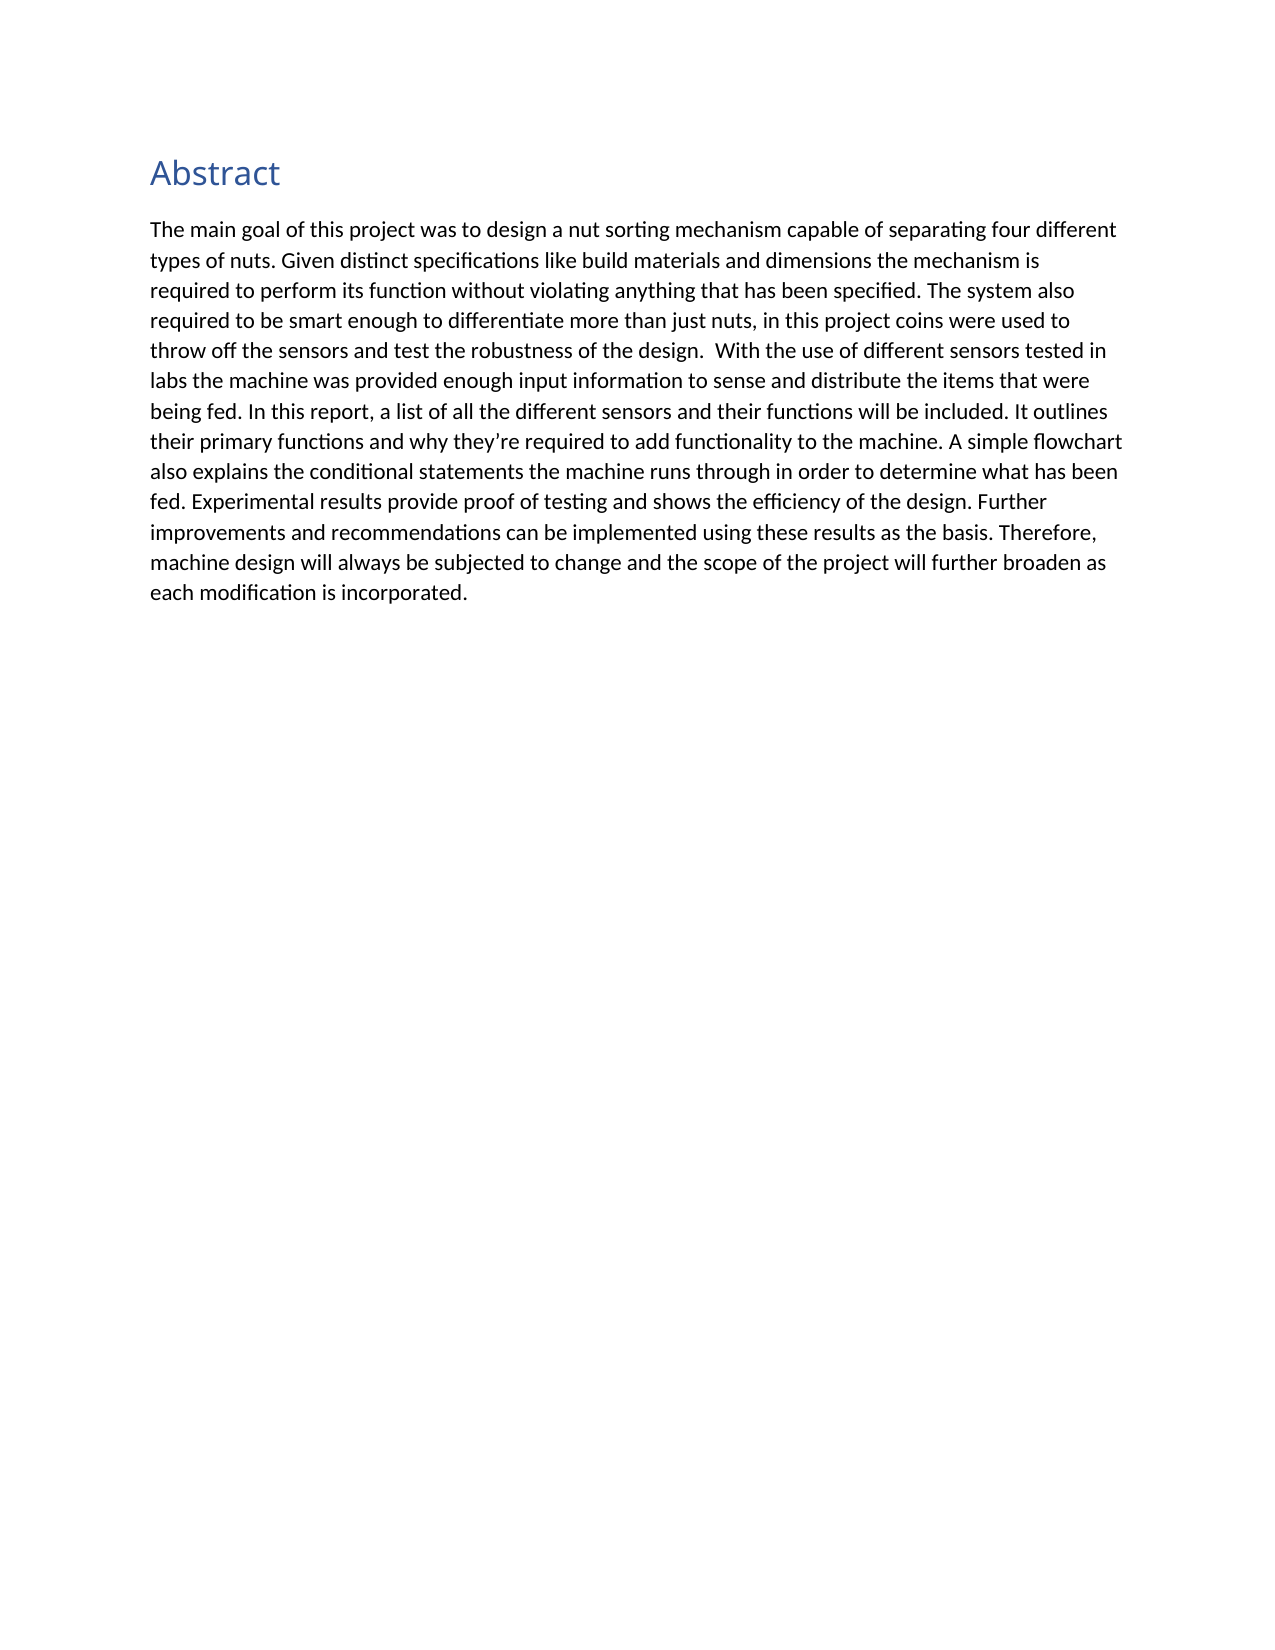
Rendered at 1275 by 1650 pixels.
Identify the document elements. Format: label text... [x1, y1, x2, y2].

text The main goal of this project was to design a nut sorting mechanism capable of separating four different types of nuts. Given distinct specifications like build materials and dimensions the mechanism is required to perform its function without violating anything that has been specified. The system also required to be smart enough to differentiate more than just nuts, in this project coins were used to throw off the sensors and test the robustness of the design. With the use of different sensors tested in labs the machine was provided enough input information to sense and distribute the items that were being fed. In this report, a list of all the different sensors and their functions will be included. It outlines their primary functions and why they’re required to add functionality to the machine. A simple flowchart also explains the conditional statements the machine runs through in order to determine what has been fed. Experimental results provide proof of testing and shows the efficiency of the design. Further improvements and recommendations can be implemented using these results as the basis. Therefore, machine design will always be subjected to change and the scope of the project will further broaden as each modification is incorporated. [150, 216, 1125, 606]
text Abstract [150, 150, 1125, 195]
